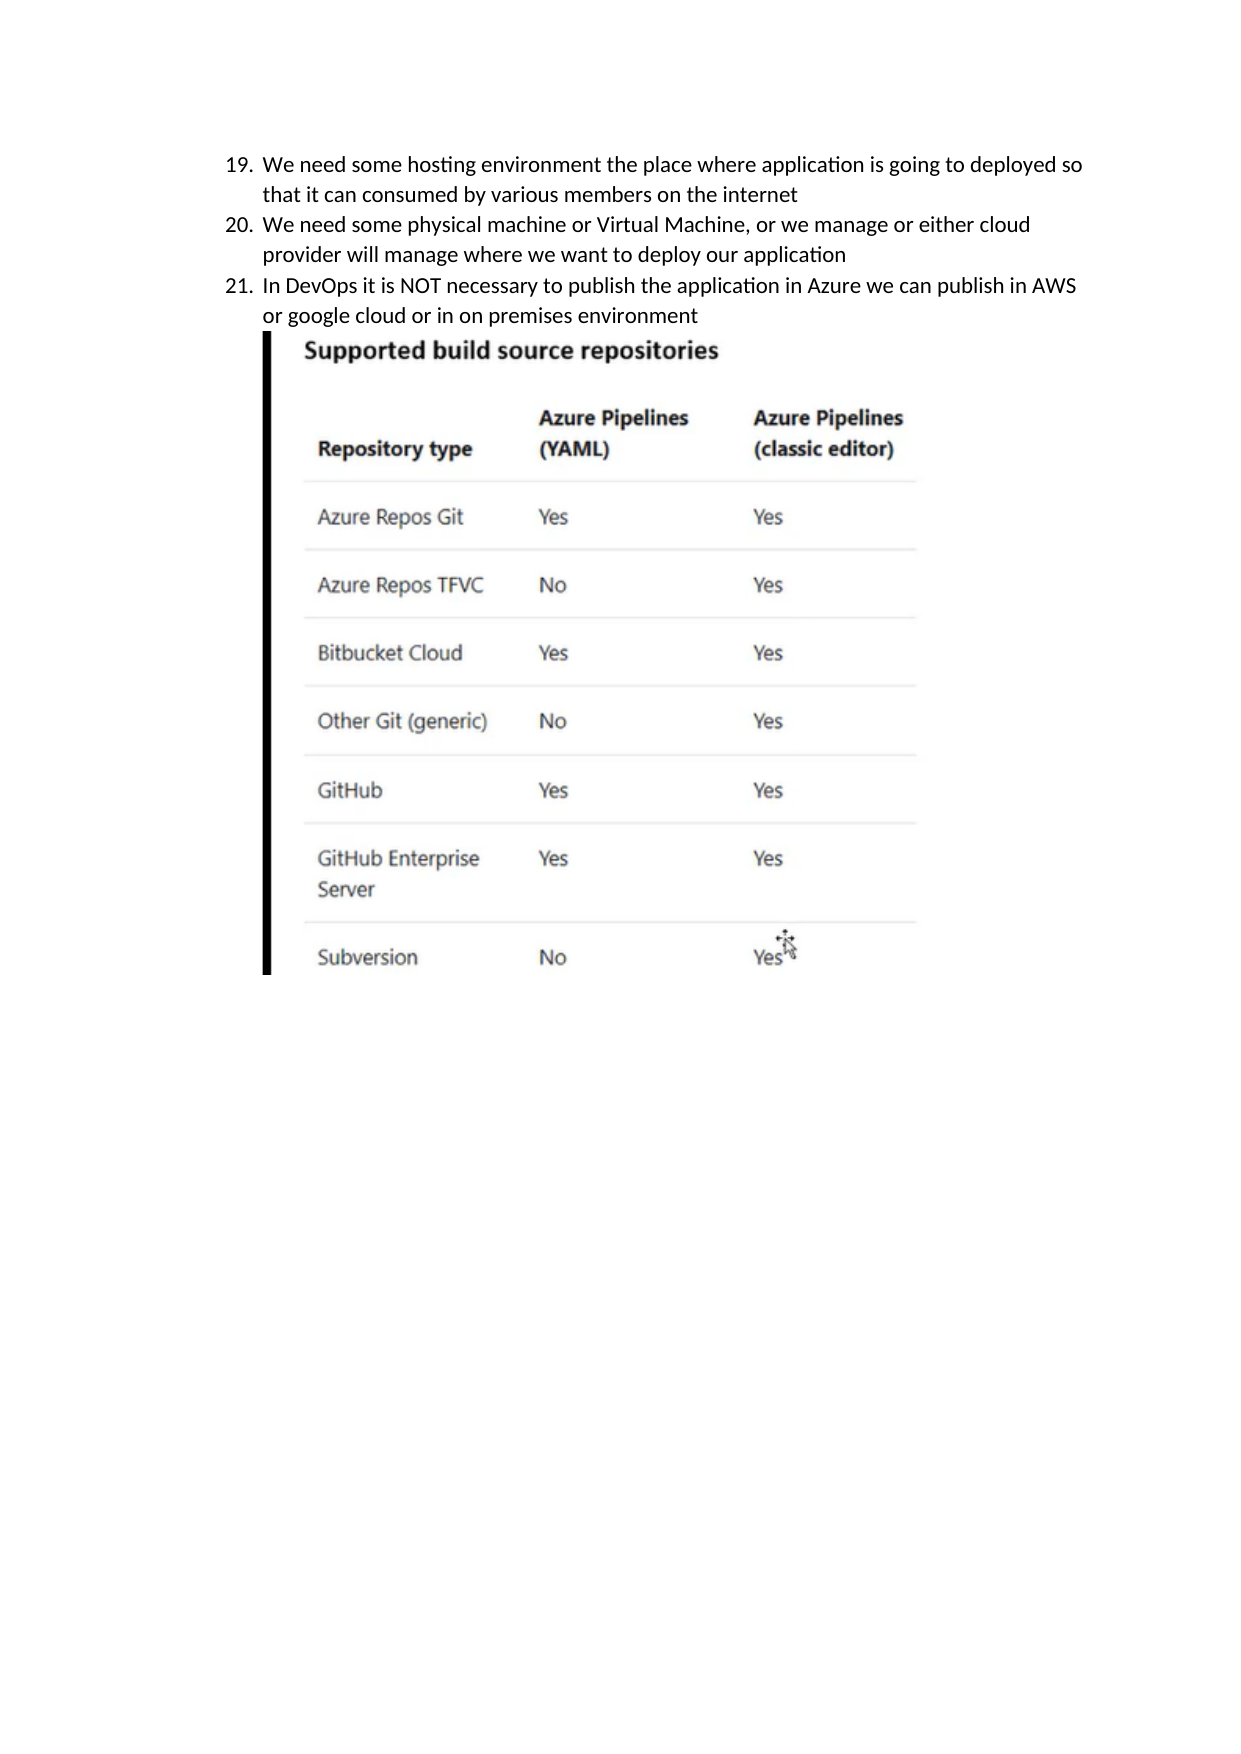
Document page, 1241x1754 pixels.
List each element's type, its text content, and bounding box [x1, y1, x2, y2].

picture [262, 331, 968, 975]
list In DevOps it is NOT necessary to publish the application in Azure we can publish in AWS or google cloud or in on premises environment [225, 271, 1090, 329]
list We need some hosting environment the place where application is going to deployed so that it can consumed by various members on the internet [225, 150, 1090, 208]
list We need some physical machine or Virtual Machine, or we manage or either cloud provider will manage where we want to deploy our application [225, 210, 1090, 269]
